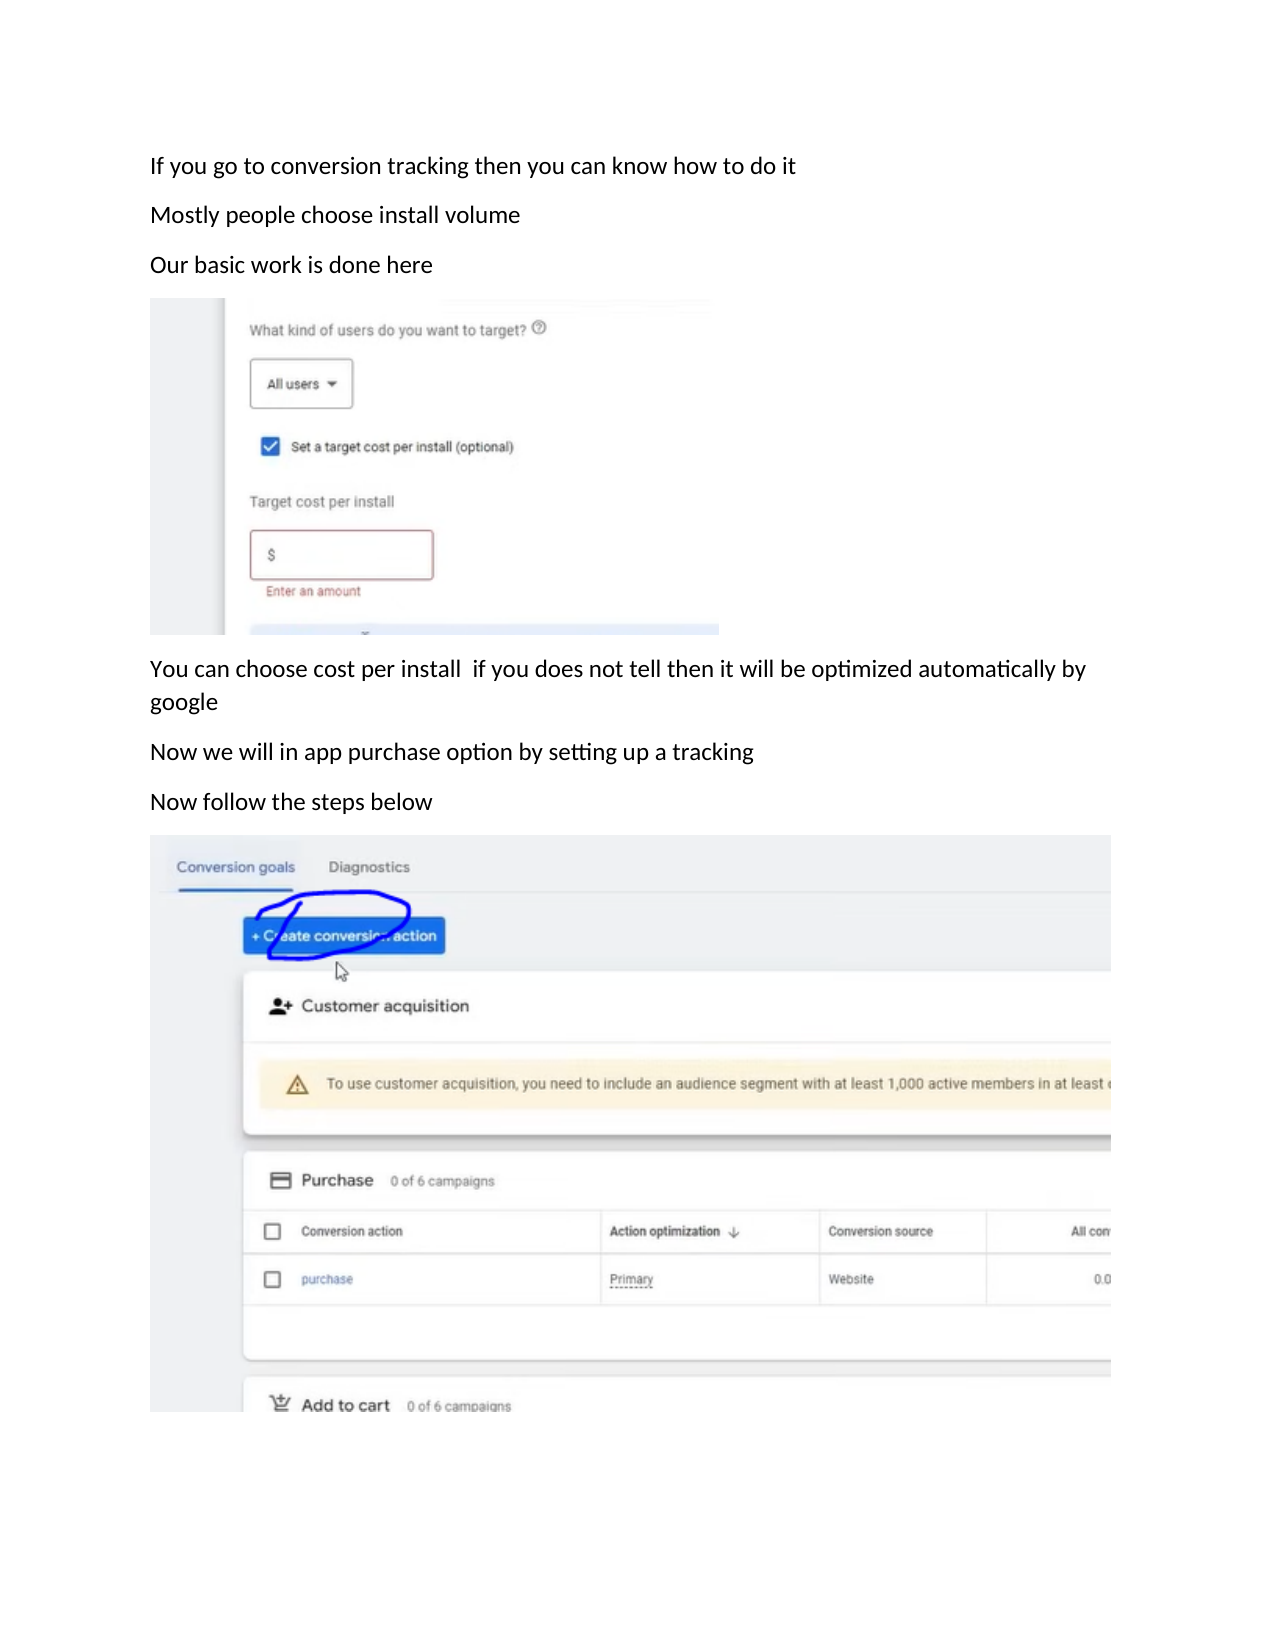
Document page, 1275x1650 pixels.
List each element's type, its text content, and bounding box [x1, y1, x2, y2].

text Mostly people choose install volume [150, 199, 1125, 230]
text If you go to conversion tracking then you can know how to do it [150, 150, 1125, 181]
text You can choose cost per install if you does not tell then it will be optimized automatically by google [150, 653, 1125, 717]
text Now follow the steps below [150, 786, 1125, 816]
picture [150, 298, 719, 635]
picture [150, 835, 1111, 1412]
text Now we will in app purchase option by setting up a tracking [150, 736, 1125, 767]
text Our basic work is done here [150, 249, 1125, 280]
